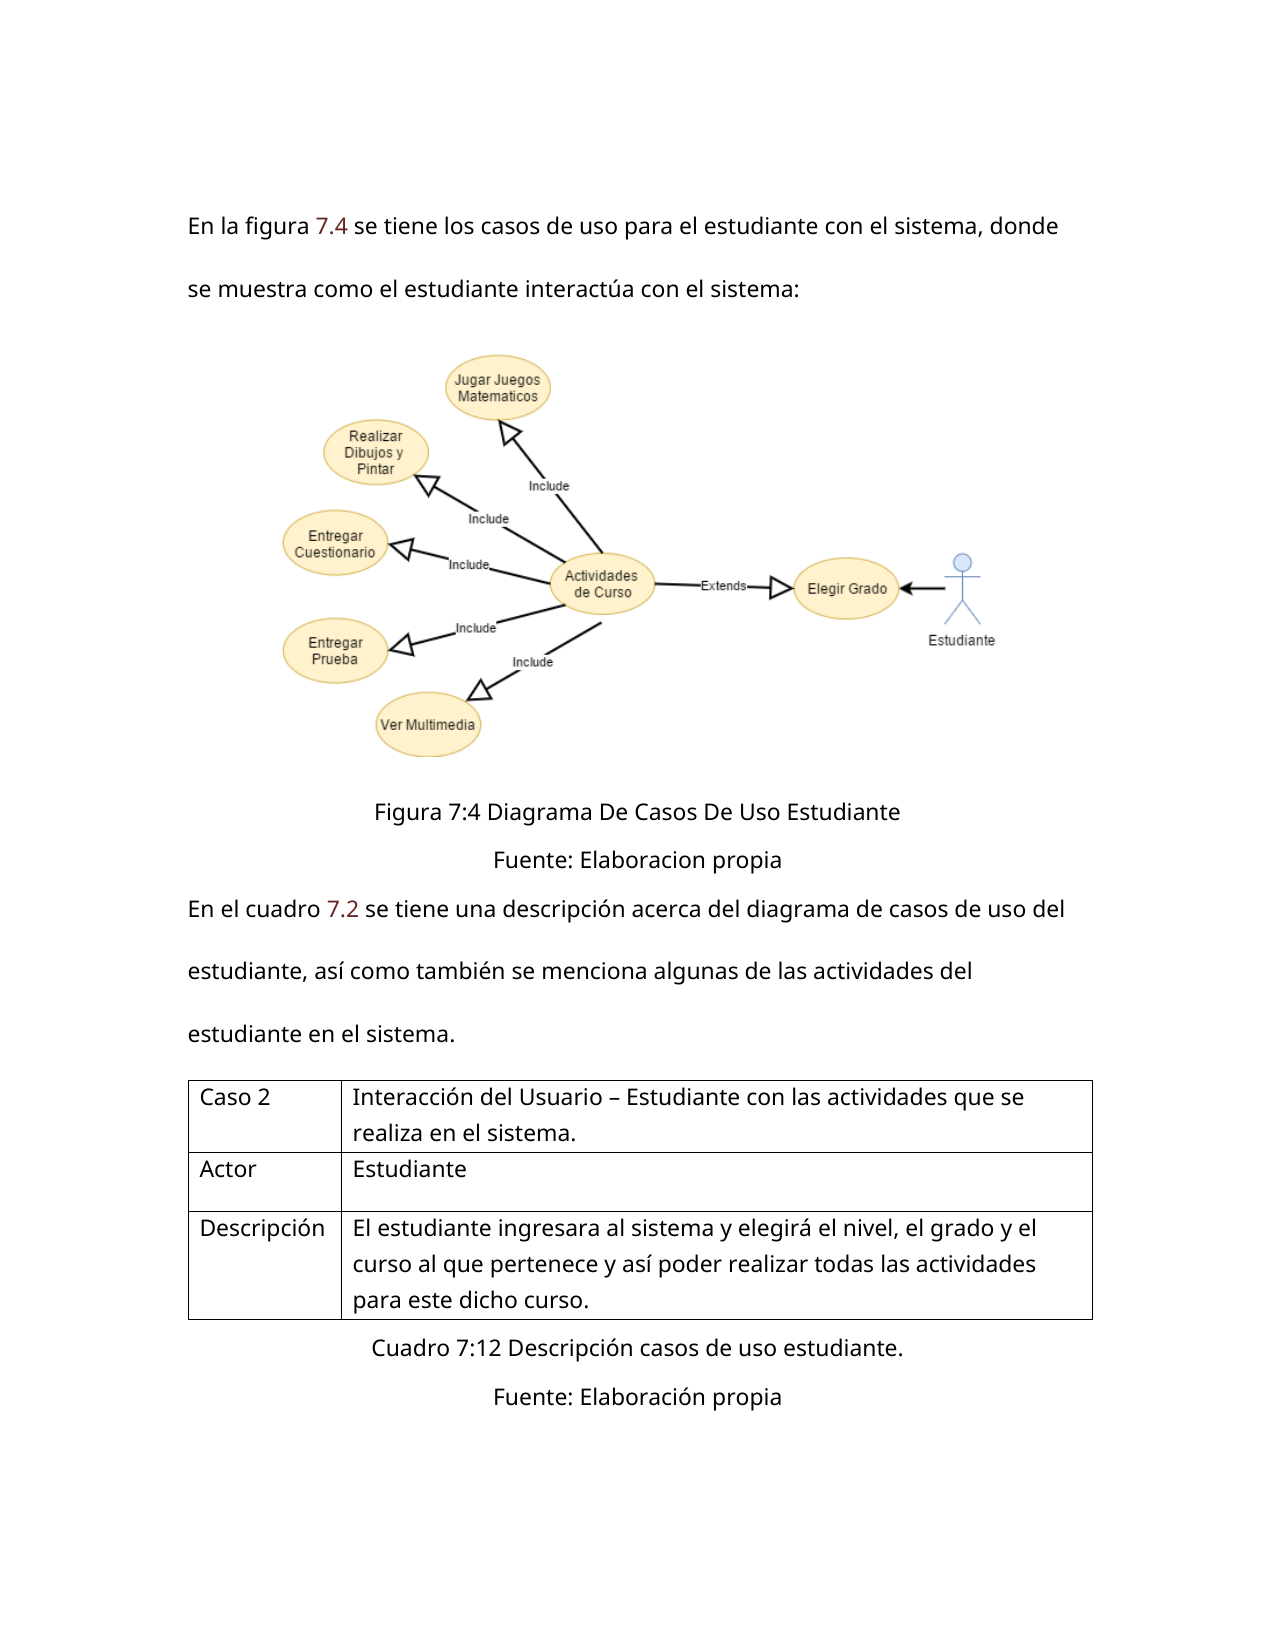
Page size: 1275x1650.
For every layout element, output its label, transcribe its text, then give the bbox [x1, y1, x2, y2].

table_cell Descripción [189, 1212, 341, 1319]
text Fuente: Elaboración propia [187, 1381, 1087, 1412]
table_cell El estudiante ingresara al sistema y elegirá el nivel, el grado y el curso al que pertenece y así poder realizar todas las actividades para este dicho curso. [342, 1212, 1092, 1319]
text Fuente: Elaboracion propia [187, 844, 1087, 876]
table_header Caso 2 [189, 1081, 341, 1152]
text Figura 7:4 Diagrama De Casos De Uso Estudiante [187, 796, 1087, 827]
table_header Interacción del Usuario – Estudiante con las actividades que se realiza en el sistema. [342, 1081, 1092, 1152]
table_cell Estudiante [342, 1153, 1092, 1211]
text En el cuadro 7.2 se tiene una descripción acerca del diagrama de casos de uso del estudiante, así como también se menciona algunas de las actividades del estudiante en el sistema. [187, 893, 1087, 1049]
text En la figura 7.4 se tiene los casos de uso para el estudiante con el sistema, donde se muestra como el estudiante interactúa con el sistema: [187, 210, 1087, 304]
table_cell Actor [189, 1153, 341, 1211]
